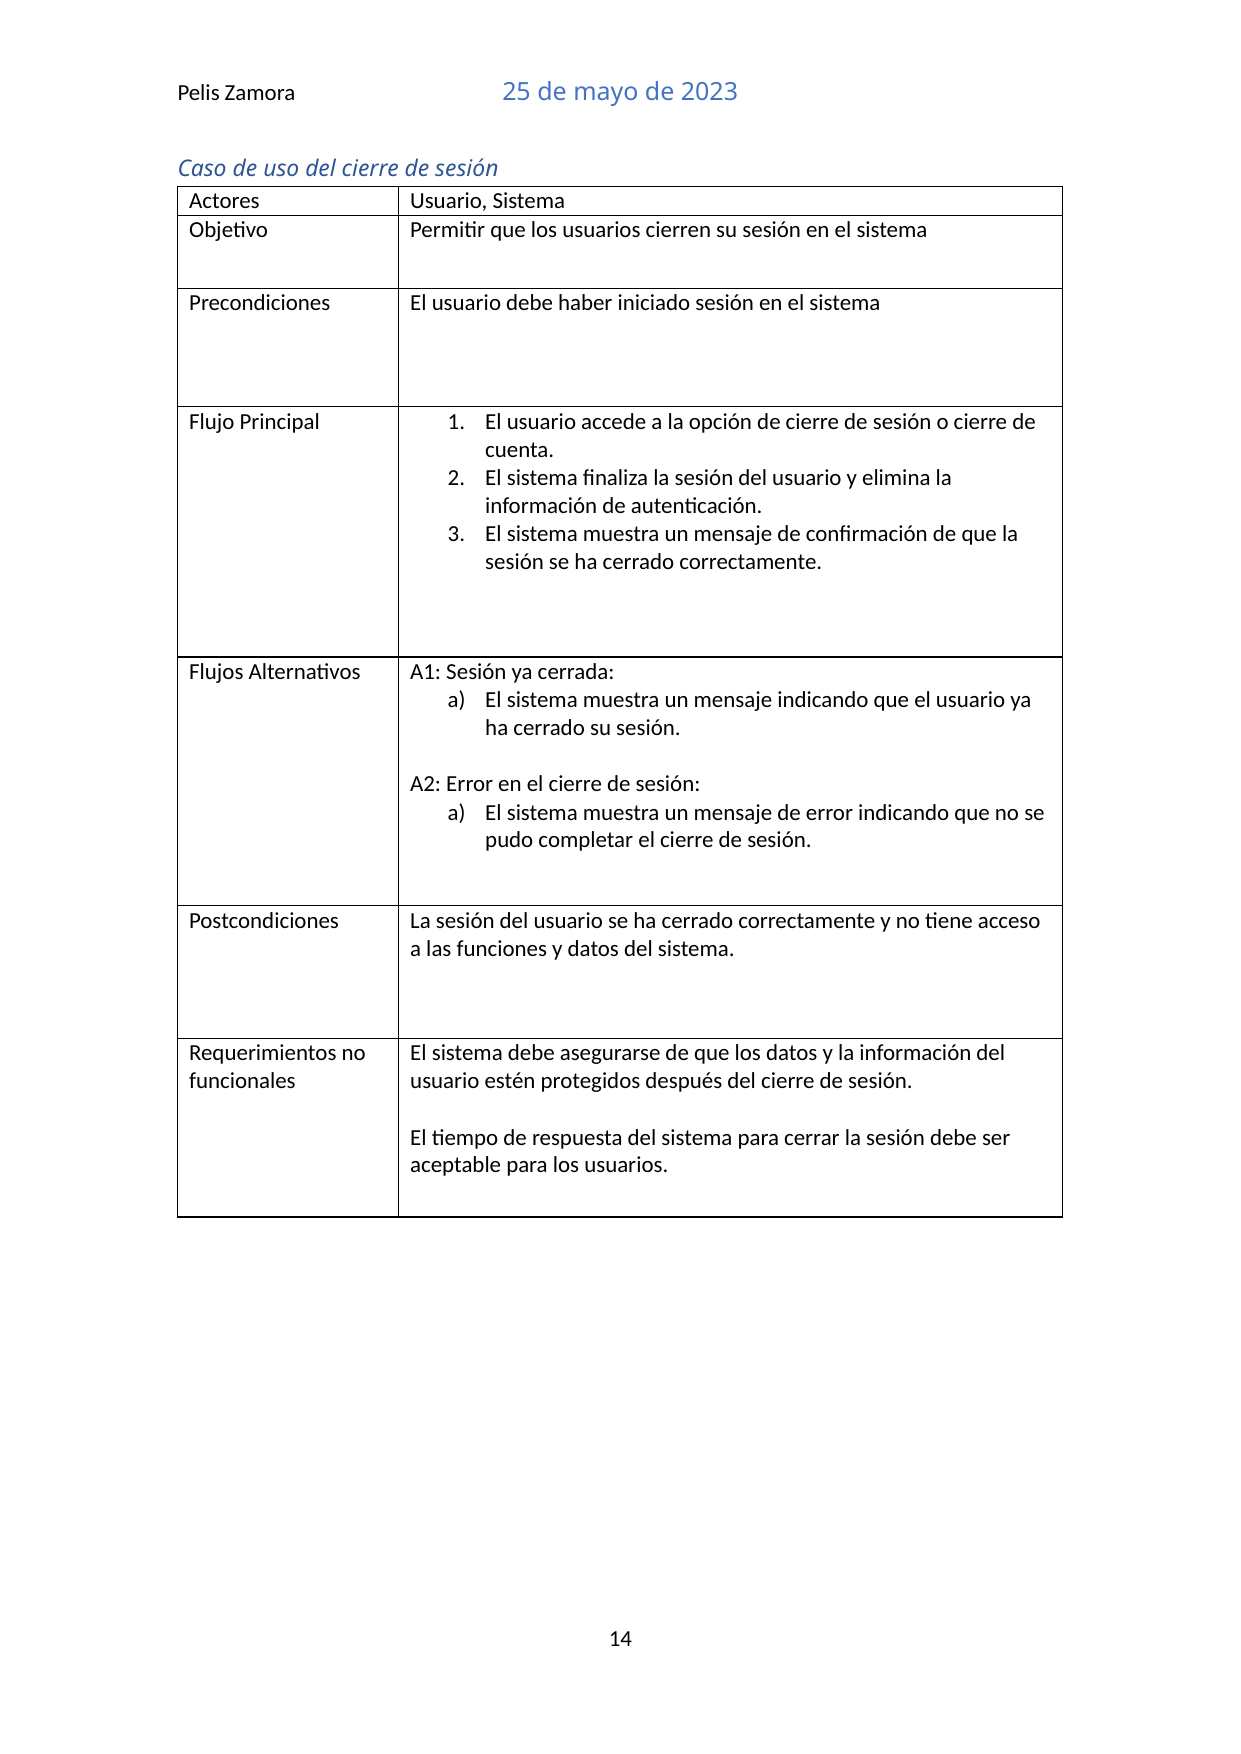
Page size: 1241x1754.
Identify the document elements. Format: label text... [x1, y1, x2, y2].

subtitle Caso de uso del cierre de sesión [177, 152, 1063, 183]
table_cell El usuario debe haber iniciado sesión en el sistema [399, 289, 1062, 406]
table_cell El usuario accede a la opción de cierre de sesión o cierre de cuenta. El sistema finaliza la sesión del usuario y elimina la información de autenticación. El sistema muestra un mensaje de confirmación de que la sesión se ha cerrado correctamente. [399, 407, 1062, 656]
table_cell Permitir que los usuarios cierren su sesión en el sistema [399, 216, 1062, 287]
table_cell Postcondiciones [178, 906, 398, 1037]
table_cell Requerimientos no funcionales [178, 1039, 398, 1216]
table_cell Flujos Alternativos [178, 658, 398, 905]
table_cell La sesión del usuario se ha cerrado correctamente y no tiene acceso a las funciones y datos del sistema. [399, 906, 1062, 1037]
table_cell Objetivo [178, 216, 398, 287]
table_header Usuario, Sistema [399, 187, 1062, 214]
table_cell A1: Sesión ya cerrada: El sistema muestra un mensaje indicando que el usuario ya ha cerrado su sesión. A2: Error en el cierre de sesión: El sistema muestra un mensaje de error indicando que no se pudo completar el cierre de sesión. [399, 658, 1062, 905]
table_cell El sistema debe asegurarse de que los datos y la información del usuario estén protegidos después del cierre de sesión. El tiempo de respuesta del sistema para cerrar la sesión debe ser aceptable para los usuarios. [399, 1039, 1062, 1216]
table_cell Flujo Principal [178, 407, 398, 656]
table_header Actores [178, 187, 398, 214]
table_cell Precondiciones [178, 289, 398, 406]
